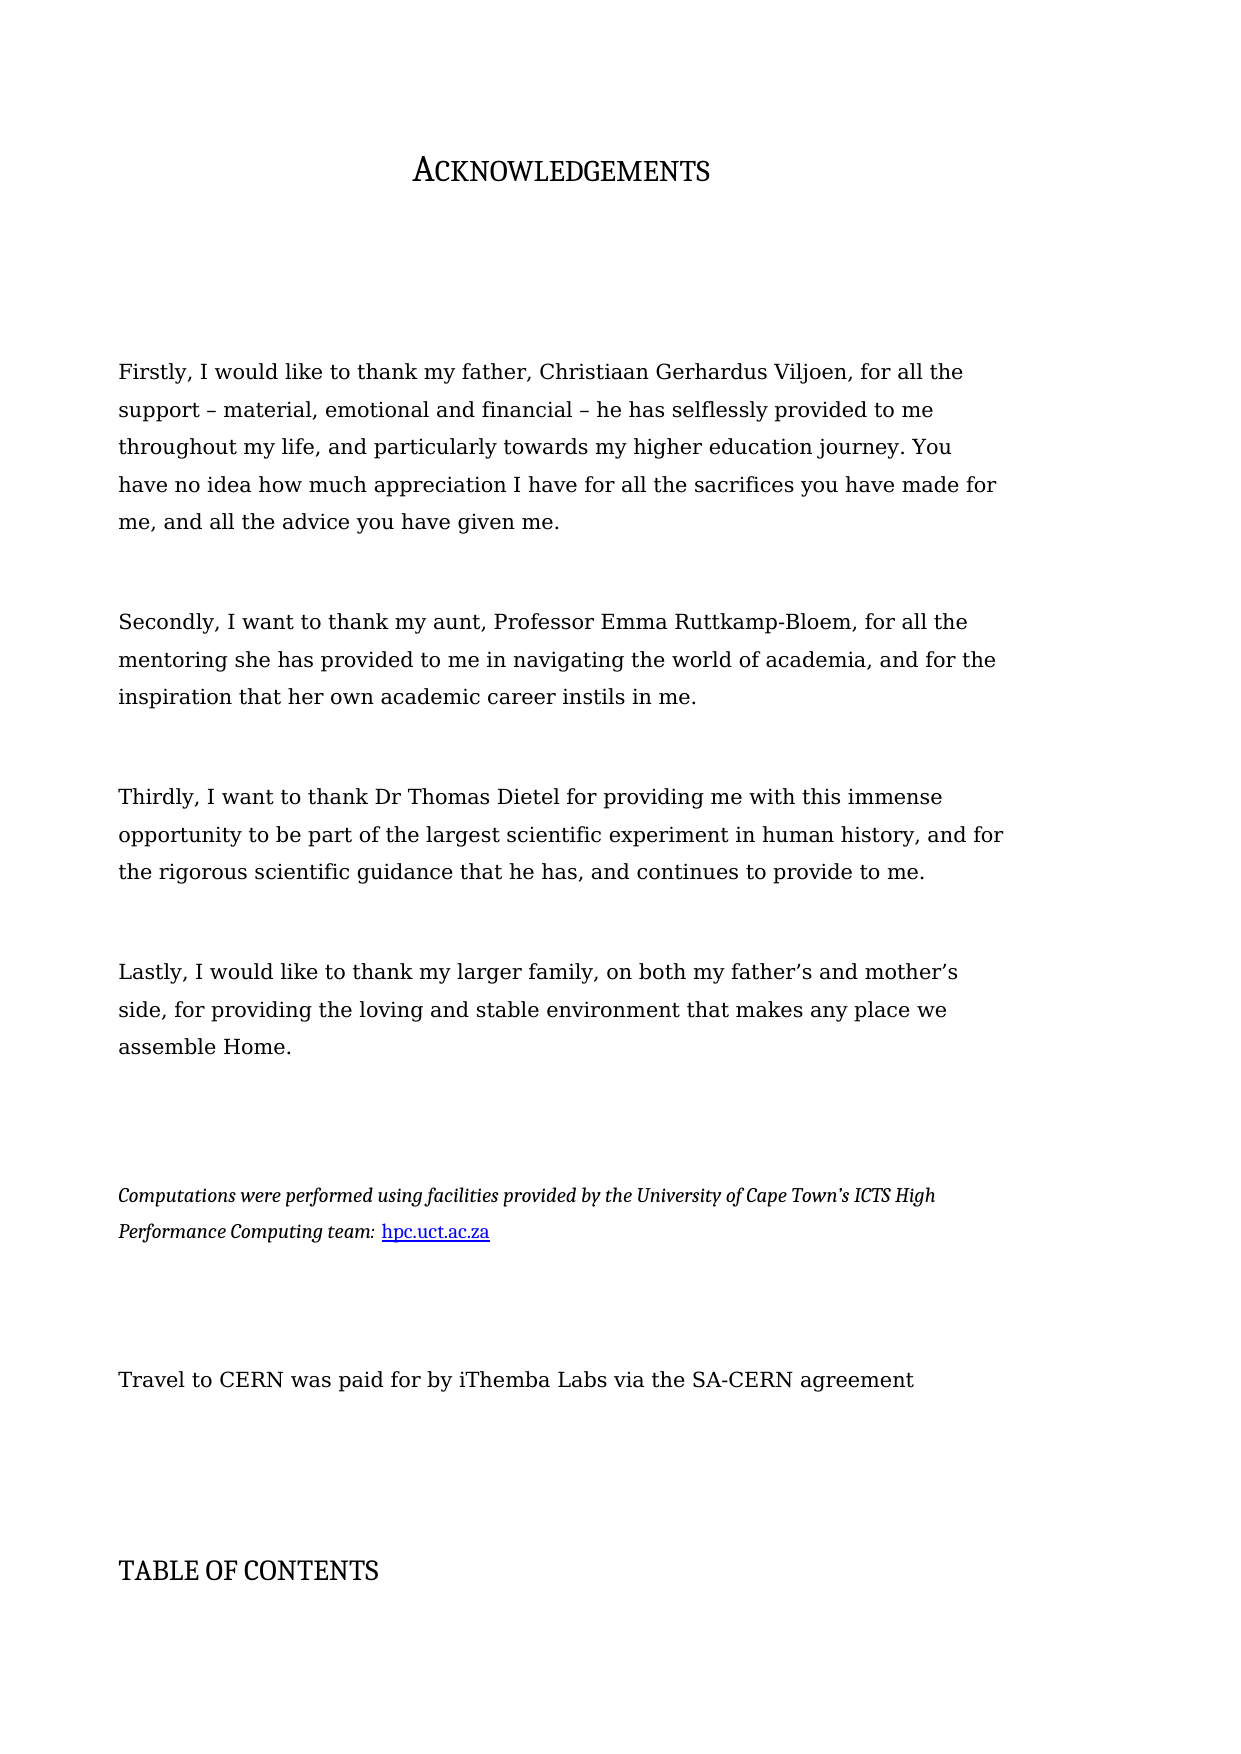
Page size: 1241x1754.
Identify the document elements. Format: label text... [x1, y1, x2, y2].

text Firstly, I would like to thank my father, Christiaan Gerhardus Viljoen, for all the support – material, emotional and financial – he has selflessly provided to me throughout my life, and particularly towards my higher education journey. You have no idea how much appreciation I have for all the sacrifices you have made for me, and all the advice you have given me. [118, 359, 1004, 534]
text Travel to CERN was paid for by iThemba Labs via the SA-CERN agreement [118, 1367, 1004, 1392]
text Computations were performed using facilities provided by the University of Cape Town’s ICTS High Performance Computing team: hpc.uct.ac.za [118, 1184, 1004, 1244]
text Thirdly, I want to thank Dr Thomas Dietel for providing me with this immense opportunity to be part of the largest scientific experiment in human history, and for the rigorous scientific guidance that he has, and continues to provide to me. [118, 784, 1004, 884]
text Secondly, I want to thank my aunt, Professor Emma Ruttkamp-Bloem, for all the mentoring she has provided to me in navigating the world of academia, and for the inspiration that her own academic career instils in me. [118, 609, 1004, 709]
subtitle Acknowledgements [118, 148, 1004, 191]
text Lastly, I would like to thank my larger family, on both my father’s and mother’s side, for providing the loving and stable environment that makes any place we assemble Home. [118, 959, 1004, 1059]
